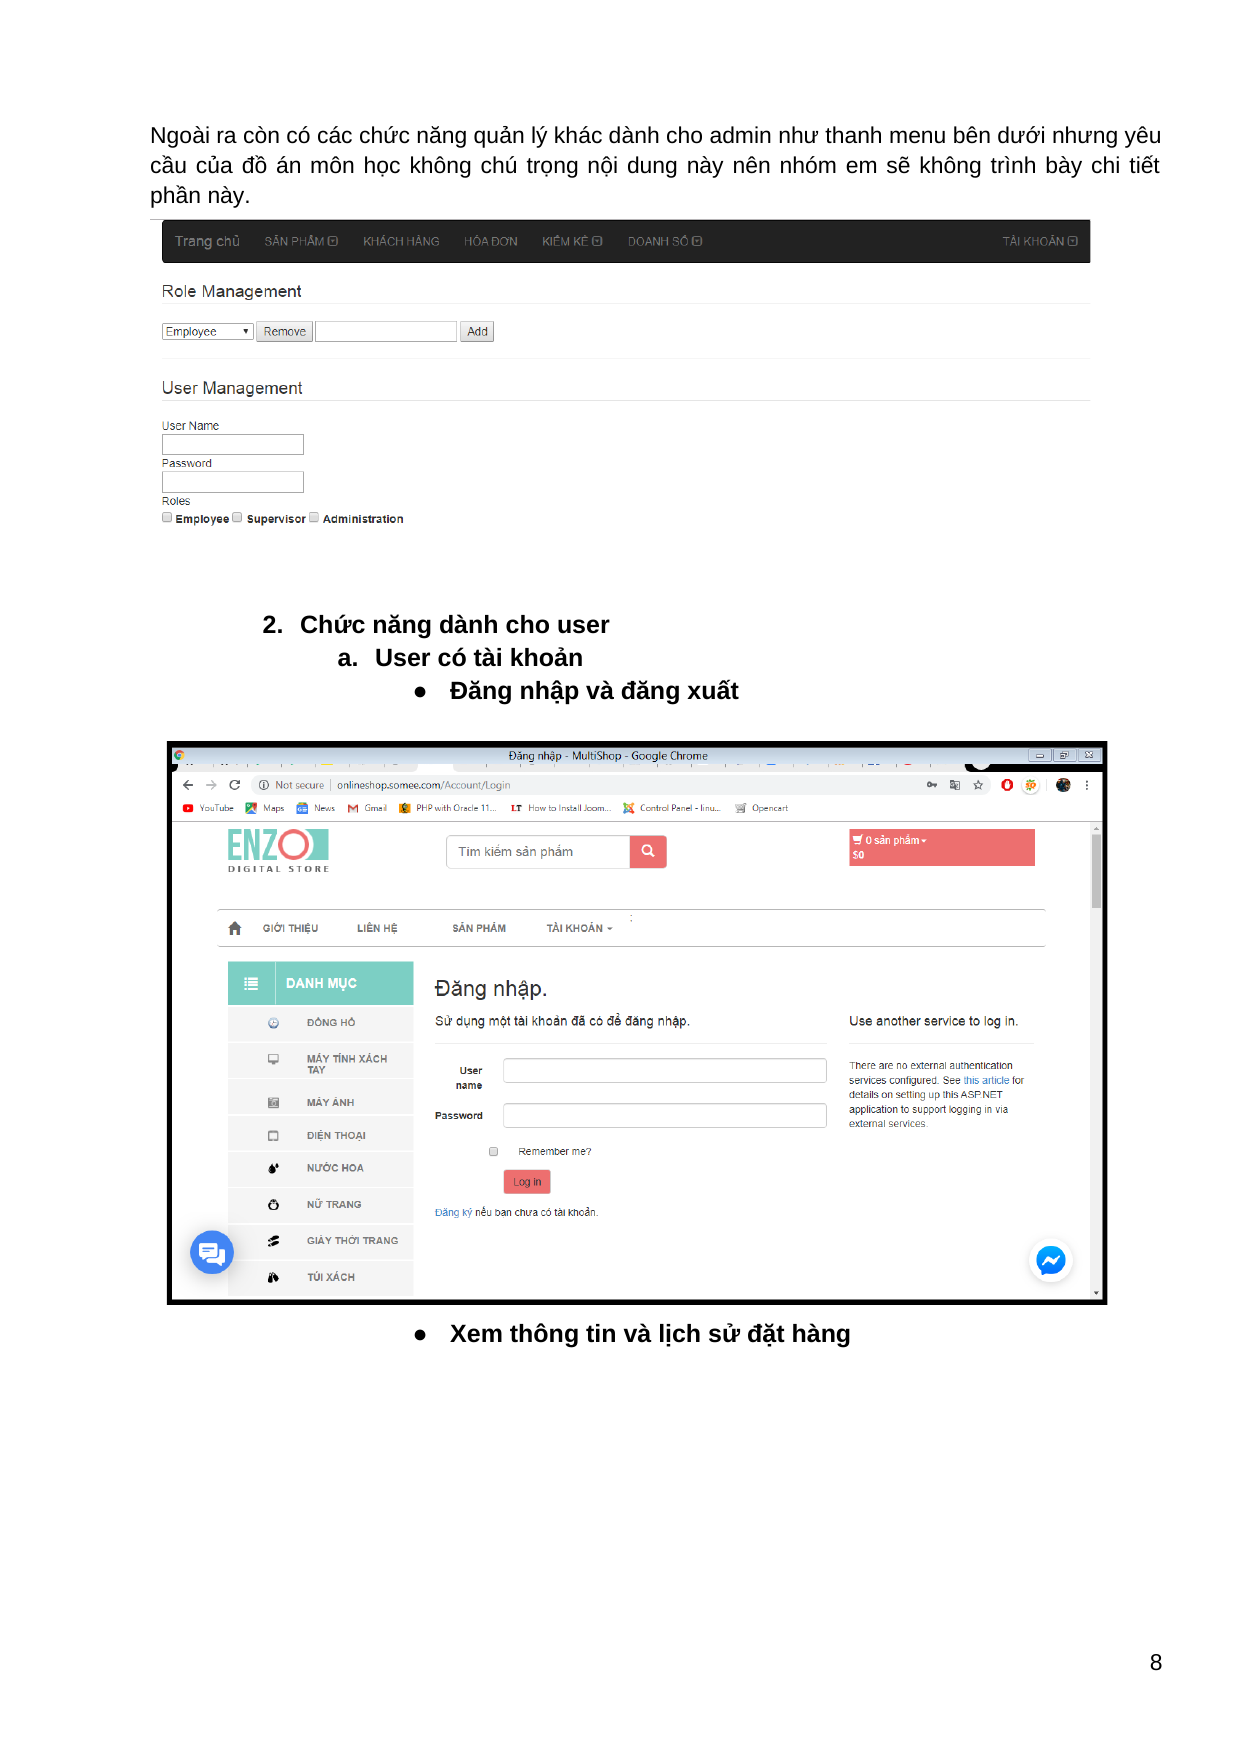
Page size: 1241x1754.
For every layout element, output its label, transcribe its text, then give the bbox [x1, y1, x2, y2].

subtitle User có tài khoản [337, 643, 1162, 672]
list Xem thông tin và lịch sử đặt hàng [412, 755, 1162, 1348]
text Ngoài ra còn có các chức năng quản lý khác dành cho admin như thanh menu bên dưới nhưng yêu cầu của đồ án môn học không chú trọng nội dung này nên nhóm em sẽ không trình bày chi tiết phần này. [150, 122, 1162, 209]
subtitle Chức năng dành cho user [262, 610, 1162, 639]
list Đăng nhập và đăng xuất [412, 676, 1162, 705]
